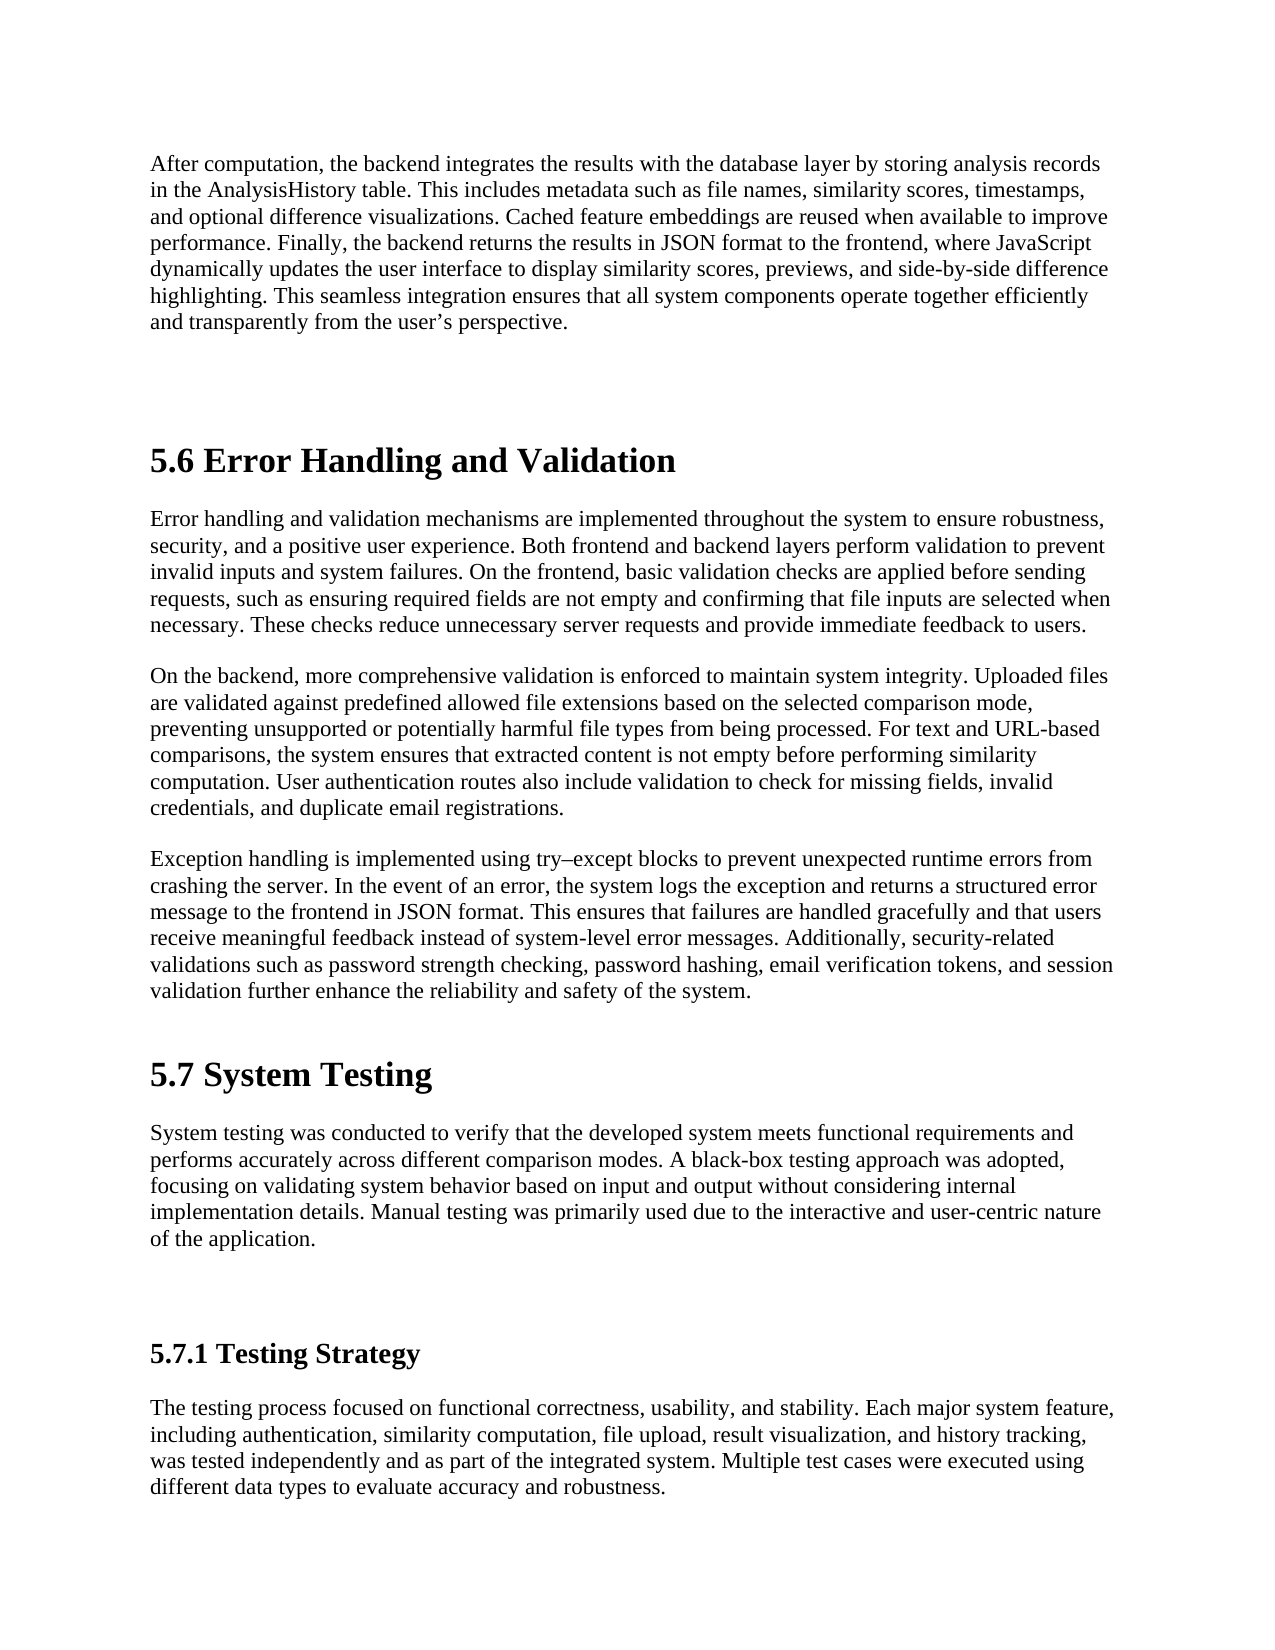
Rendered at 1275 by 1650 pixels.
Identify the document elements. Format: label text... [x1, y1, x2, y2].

subtitle 5.6 Error Handling and Validation [150, 440, 1125, 481]
text System testing was conducted to verify that the developed system meets functional requirements and performs accurately across different comparison modes. A black-box testing approach was adopted, focusing on validating system behavior based on input and output without considering internal implementation details. Manual testing was primarily used due to the interactive and user-centric nature of the application. [150, 1119, 1125, 1251]
subtitle 5.7.1 Testing Strategy [150, 1336, 1125, 1369]
text The testing process focused on functional correctness, usability, and stability. Each major system feature, including authentication, similarity computation, file upload, result visualization, and history tracking, was tested independently and as part of the integrated system. Multiple test cases were executed using different data types to evaluate accuracy and robustness. [150, 1394, 1125, 1500]
text After computation, the backend integrates the results with the database layer by storing analysis records in the AnalysisHistory table. This includes metadata such as file names, similarity scores, timestamps, and optional difference visualizations. Cached feature embeddings are reused when available to improve performance. Finally, the backend returns the results in JSON format to the frontend, where JavaScript dynamically updates the user interface to display similarity scores, previews, and side-by-side difference highlighting. This seamless integration ensures that all system components operate together efficiently and transparently from the user’s perspective. [150, 150, 1125, 334]
text On the backend, more comprehensive validation is enforced to maintain system integrity. Uploaded files are validated against predefined allowed file extensions based on the selected comparison mode, preventing unsupported or potentially harmful file types from being processed. For text and URL-based comparisons, the system ensures that extracted content is not empty before performing similarity computation. User authentication routes also include validation to check for missing fields, invalid credentials, and duplicate email registrations. [150, 662, 1125, 820]
text Exception handling is implemented using try–except blocks to prevent unexpected runtime errors from crashing the server. In the event of an error, the system logs the exception and returns a structured error message to the frontend in JSON format. This ensures that failures are handled gracefully and that users receive meaningful feedback instead of system-level error messages. Additionally, security-related validations such as password strength checking, password hashing, email verification tokens, and session validation further enhance the reliability and safety of the system. [150, 845, 1125, 1003]
text Error handling and validation mechanisms are implemented throughout the system to ensure robustness, security, and a positive user experience. Both frontend and backend layers perform validation to prevent invalid inputs and system failures. On the frontend, basic validation checks are applied before sending requests, such as ensuring required fields are not empty and confirming that file inputs are selected when necessary. These checks reduce unnecessary server requests and provide immediate feedback to users. [150, 506, 1125, 637]
subtitle 5.7 System Testing [150, 1053, 1125, 1094]
